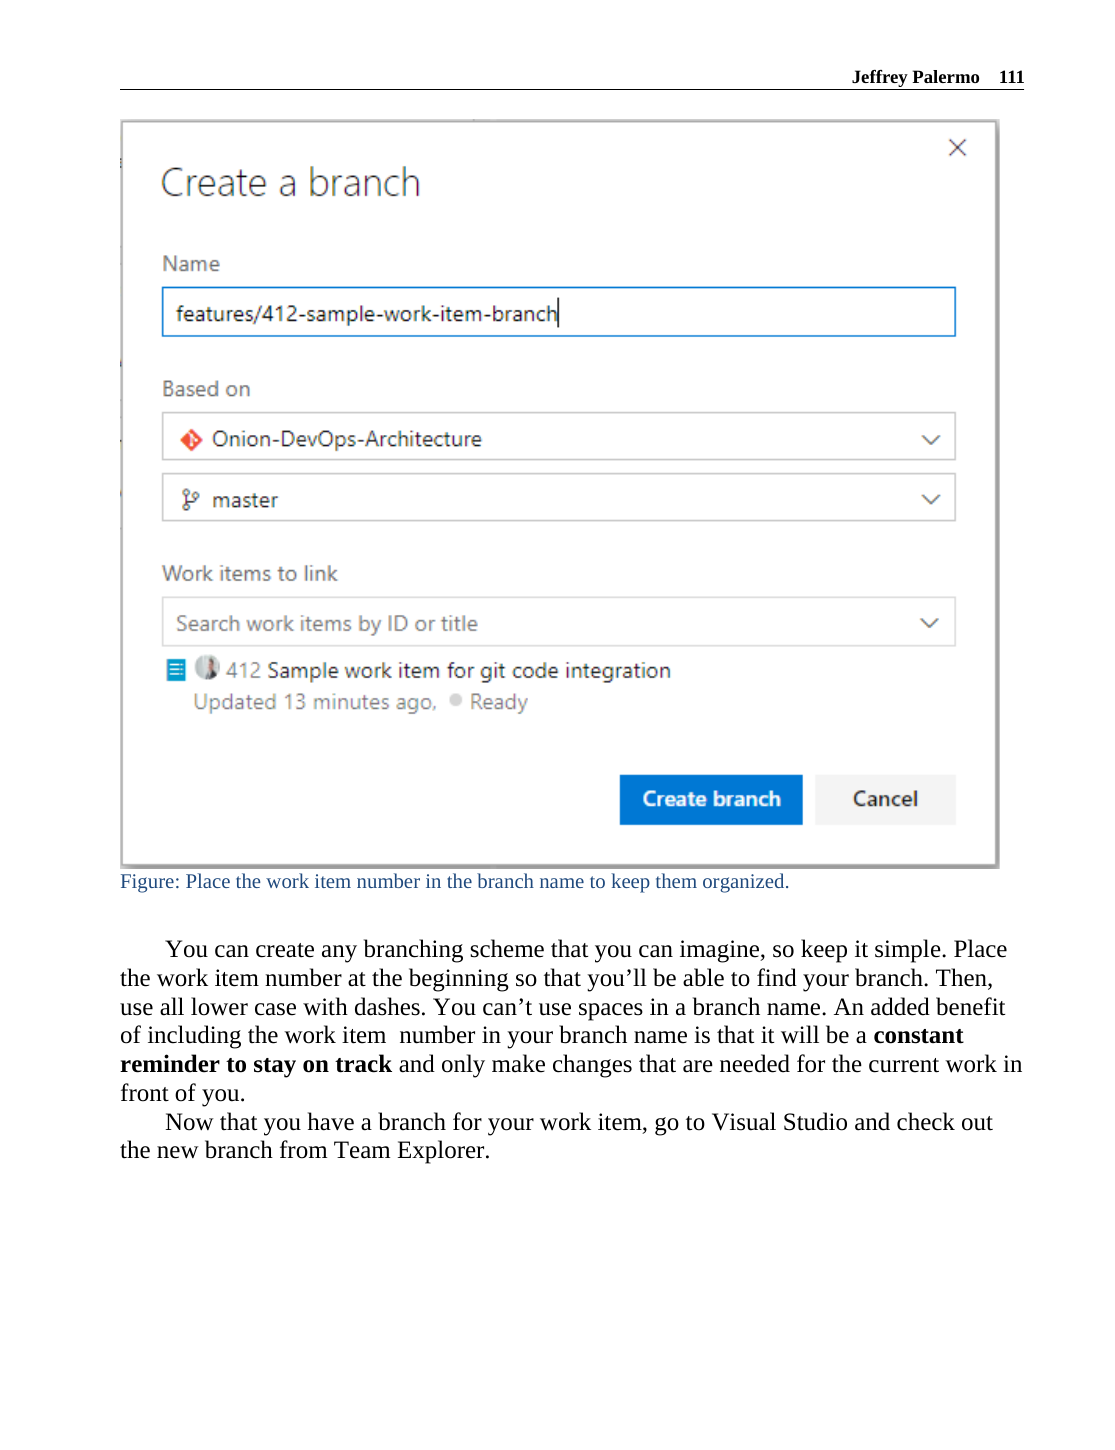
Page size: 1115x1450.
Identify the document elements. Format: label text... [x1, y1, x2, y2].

text You can create any branching scheme that you can imagine, so keep it simple. Place the work item number at the beginning so that you’ll be able to find your branch. Then, use all lower case with dashes. You can’t use spaces in a branch name. An added benefit of including the work item number in your branch name is that it will be a constant reminder to stay on track and only make changes that are needed for the current work in front of you. [120, 934, 1024, 1107]
text Figure: Place the work item number in the branch name to keep them organized. [120, 869, 1024, 893]
picture [120, 119, 1000, 869]
text Now that you have a branch for your work item, go to Visual Studio and check out the new branch from Team Explorer. [120, 1107, 1024, 1164]
